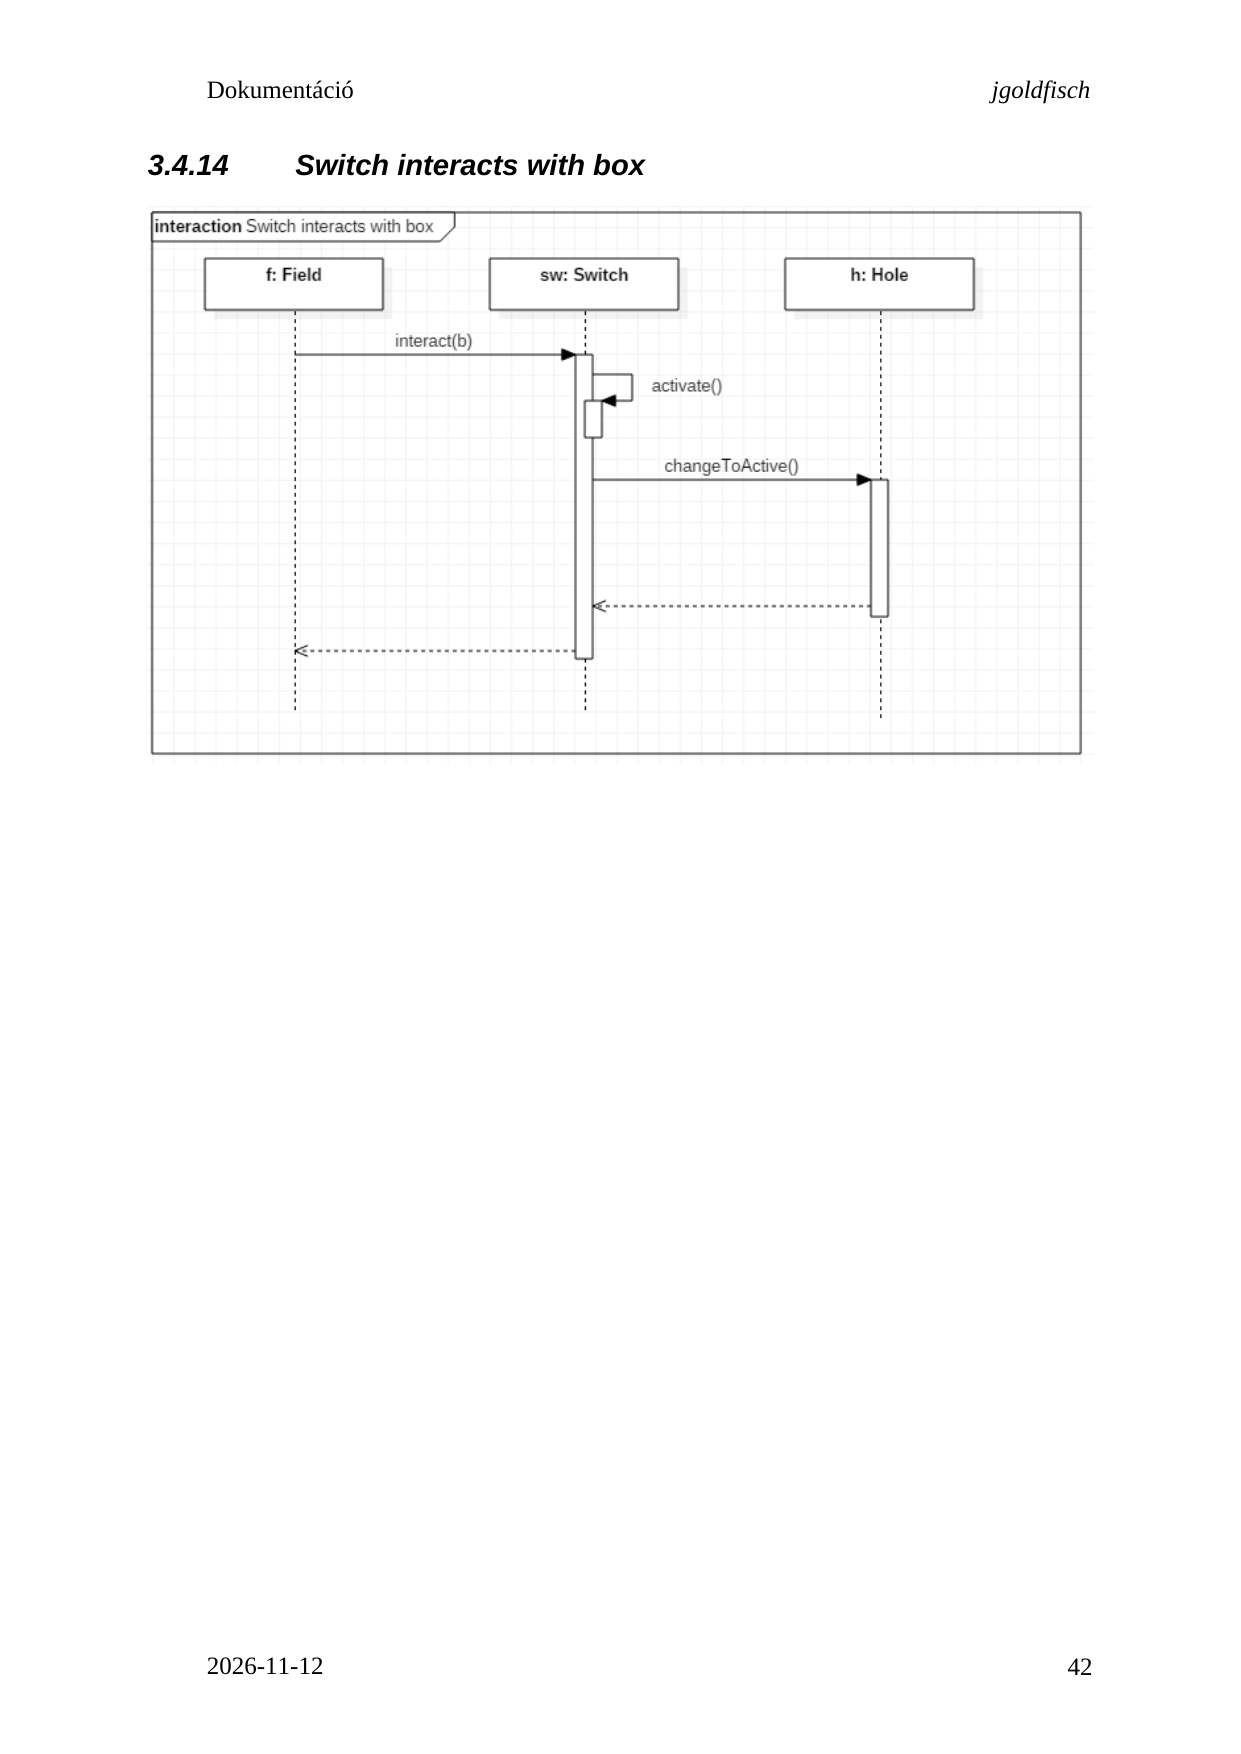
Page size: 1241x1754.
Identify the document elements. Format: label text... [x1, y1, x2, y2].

picture [147, 206, 1094, 763]
subtitle Switch interacts with box [148, 148, 1093, 181]
